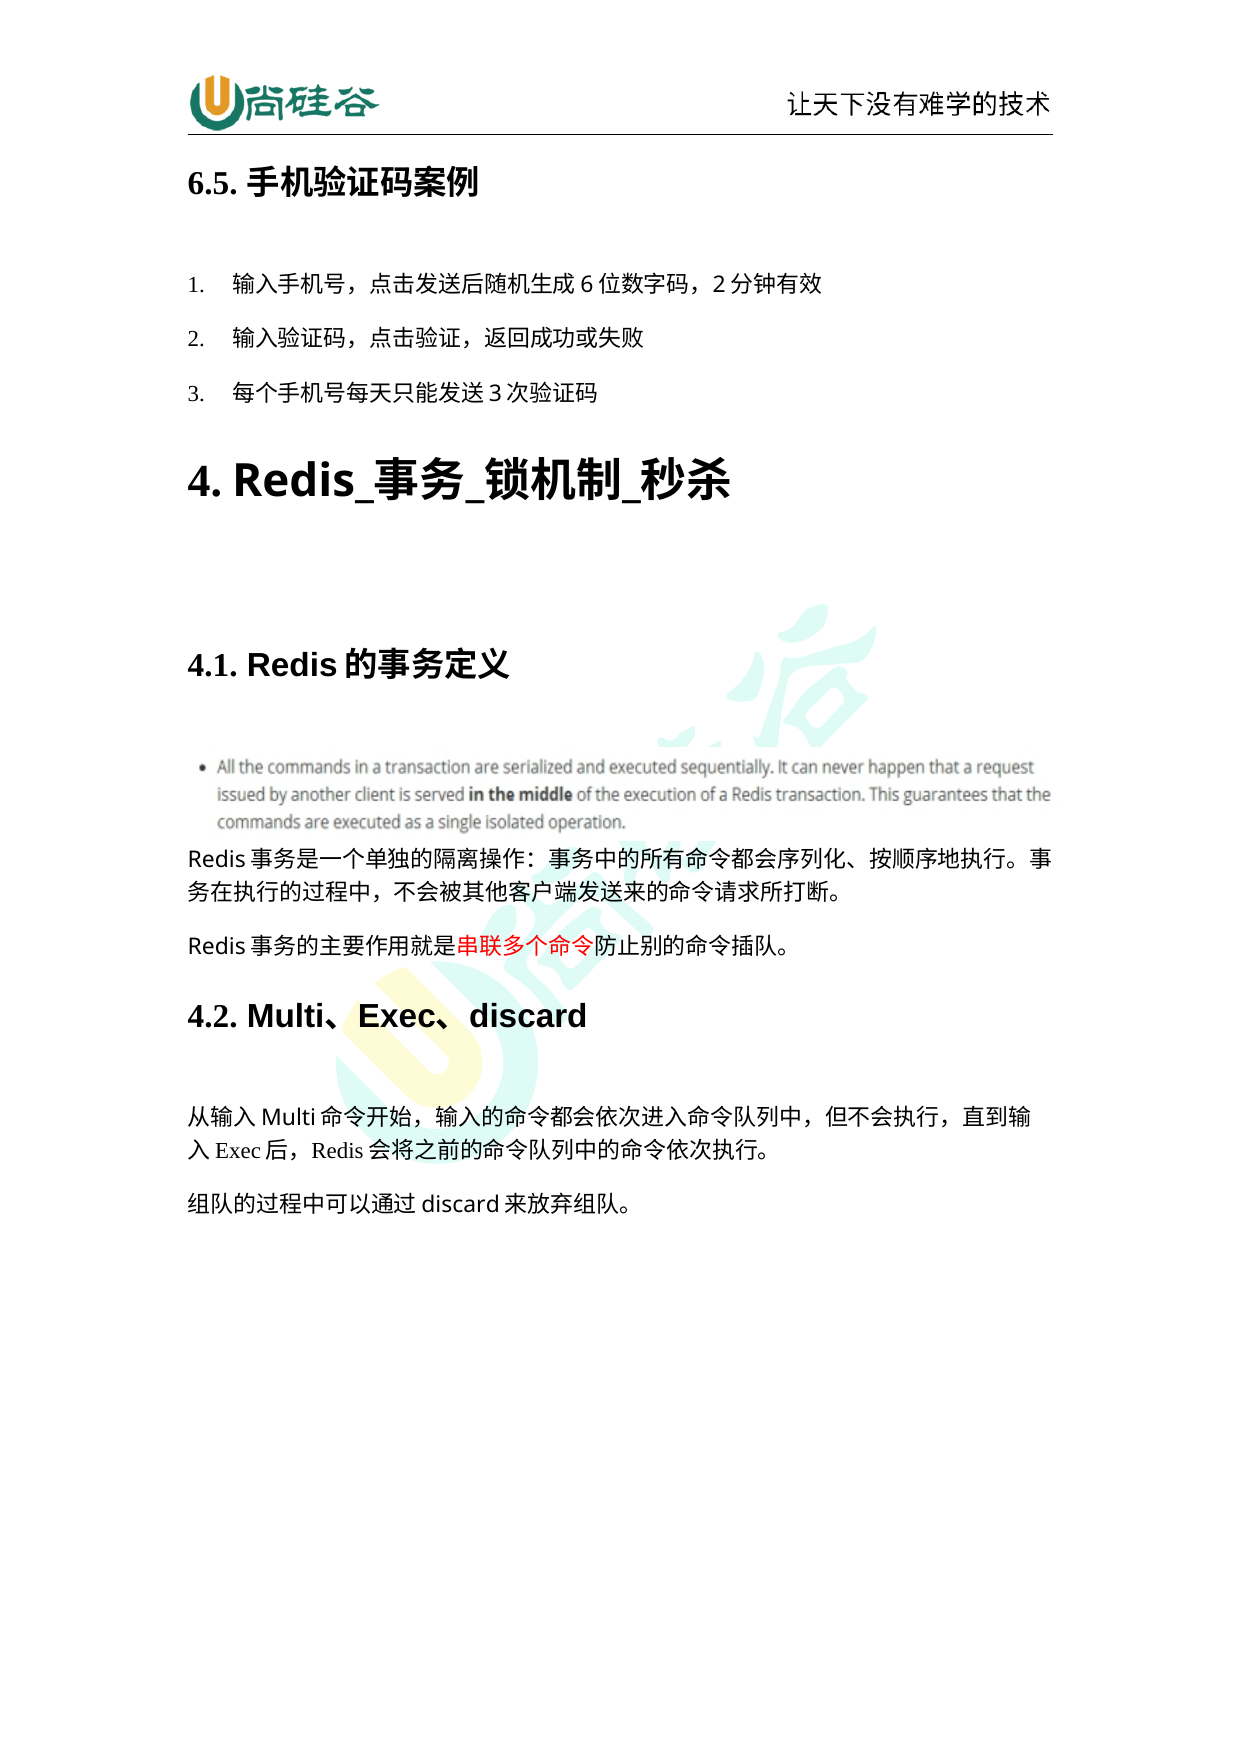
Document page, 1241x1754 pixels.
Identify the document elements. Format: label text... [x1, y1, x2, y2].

text Redis事务是一个单独的隔离操作：事务中的所有命令都会序列化、按顺序地执行。事务在执行的过程中，不会被其他客户端发送来的命令请求所打断。 [187, 841, 1053, 907]
subtitle Multi、Exec、discard [187, 988, 1053, 1037]
picture [187, 73, 1053, 132]
picture [187, 747, 1066, 841]
subtitle 手机验证码案例 [187, 156, 1053, 204]
list 输入验证码，点击验证，返回成功或失败 [187, 320, 1053, 353]
subtitle Redis的事务定义 [187, 638, 1053, 686]
text Redis事务的主要作用就是串联多个命令防止别的命令插队。 [187, 928, 1053, 961]
text 从输入Multi命令开始，输入的命令都会依次进入命令队列中，但不会执行，直到输入Exec后，Redis会将之前的命令队列中的命令依次执行。 [187, 1098, 1053, 1165]
text 组队的过程中可以通过discard来放弃组队。 [187, 1186, 1053, 1219]
list 每个手机号每天只能发送3次验证码 [187, 374, 1053, 408]
subtitle Redis_事务_锁机制_秒杀 [187, 443, 1053, 510]
list 输入手机号，点击发送后随机生成6位数字码，2分钟有效 [187, 266, 1053, 299]
